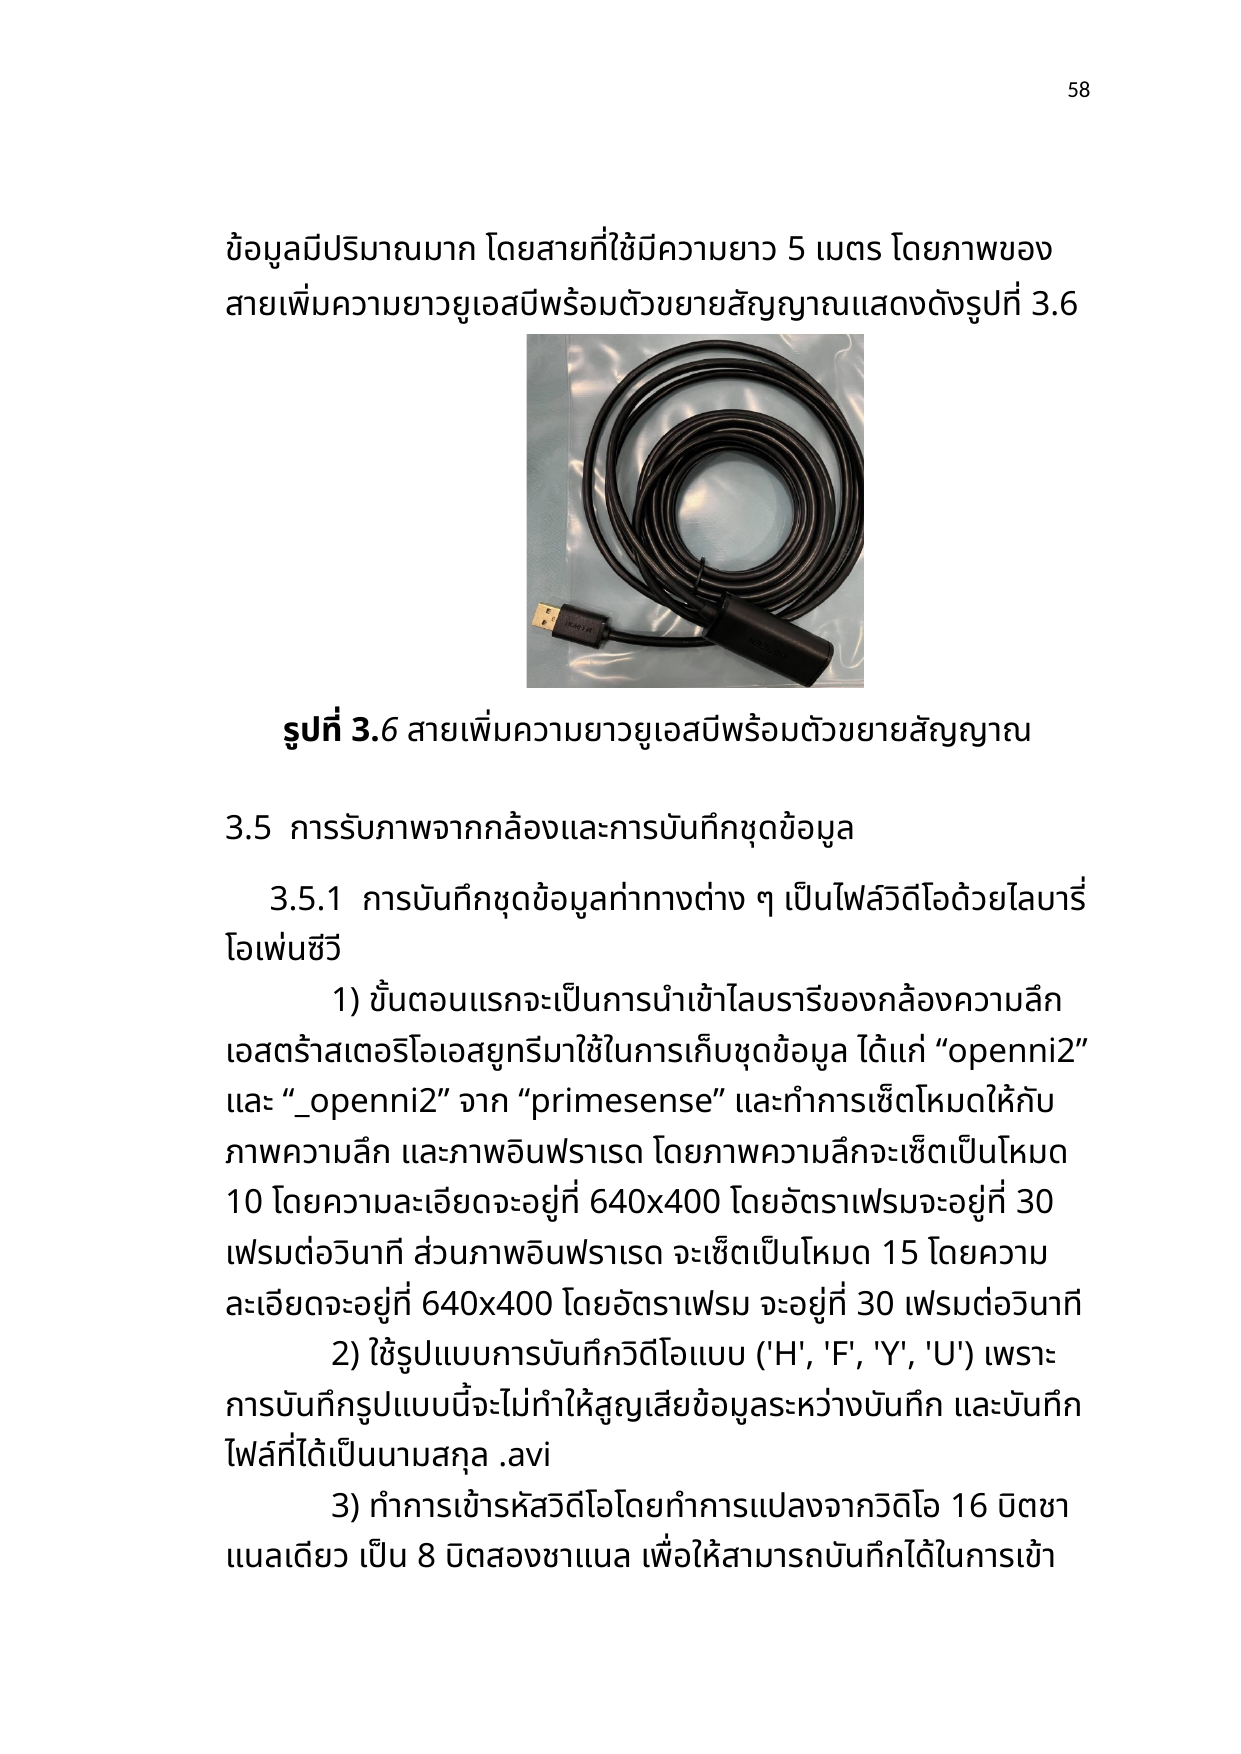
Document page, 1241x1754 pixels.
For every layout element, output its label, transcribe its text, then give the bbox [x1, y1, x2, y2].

text 3.5.1 การบันทึกชุดข้อมูลท่าทางต่าง ๆ เป็นไฟล์วิดีโอด้วยไลบารี่โอเพ่นซีวี [225, 875, 1090, 976]
subtitle 3.5 การรับภาพจากกล้องและการบันทึกชุดข้อมูล [225, 803, 1090, 854]
picture [526, 334, 864, 688]
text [225, 225, 1090, 330]
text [225, 1482, 1090, 1583]
text 1) ขั้นตอนแรกจะเป็นการนำเข้าไลบรารีของกล้องความลึกเอสตร้าสเตอริโอเอสยูทรีมาใช้ในการเก็บชุดข้อมูล ได้แก่ “openni2” และ “_openni2” จาก “primesense” และทำการเซ็ตโหมดให้กับ ภาพความลึก และภาพอินฟราเรด โดยภาพความลึกจะเซ็ตเป็นโหมด 10 โดยความละเอียดจะอยู่ที่ 640x400 โดยอัตราเฟรมจะอยู่ที่ 30 เฟรมต่อวินาที ส่วนภาพอินฟราเรด จะเซ็ตเป็นโหมด 15 โดยความละเอียดจะอยู่ที่ 640x400 โดยอัตราเฟรม จะอยู่ที่ 30 เฟรมต่อวินาที [225, 976, 1090, 1330]
text รูปที่ 3.6 สายเพิ่มความยาวยูเอสบีพร้อมตัวขยายสัญญาณ [225, 706, 1090, 757]
text 2) ใช้รูปแบบการบันทึกวิดีโอแบบ ('H', 'F', 'Y', 'U') เพราะการบันทึกรูปแบบนี้จะไม่ทำให้สูญเสียข้อมูลระหว่างบันทึก และบันทึกไฟล์ที่ได้เป็นนามสกุล .avi [225, 1330, 1090, 1482]
